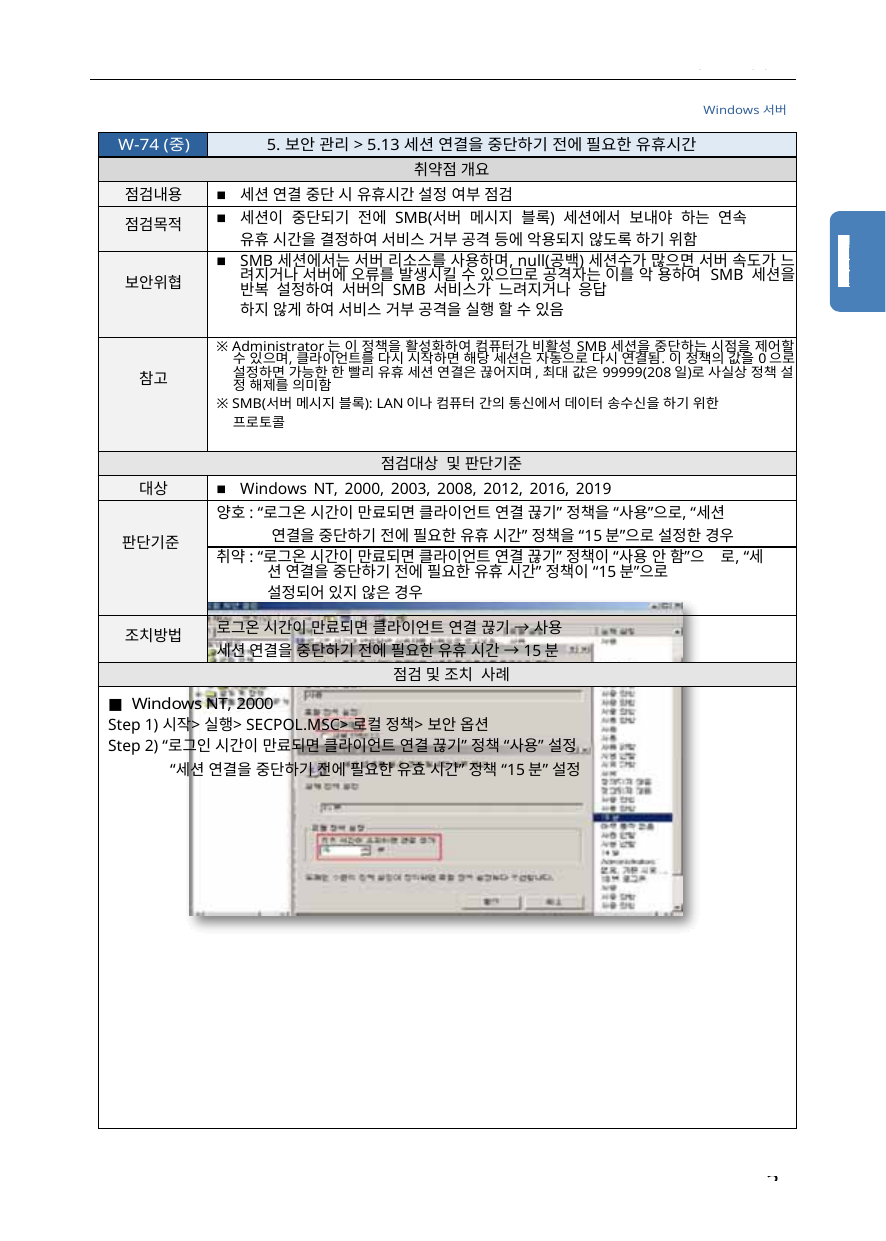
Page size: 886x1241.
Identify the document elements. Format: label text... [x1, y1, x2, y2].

picture [208, 599, 700, 615]
list Windows 서버 [649, 102, 787, 118]
picture [208, 616, 700, 662]
picture [838, 235, 850, 287]
picture [186, 687, 700, 934]
